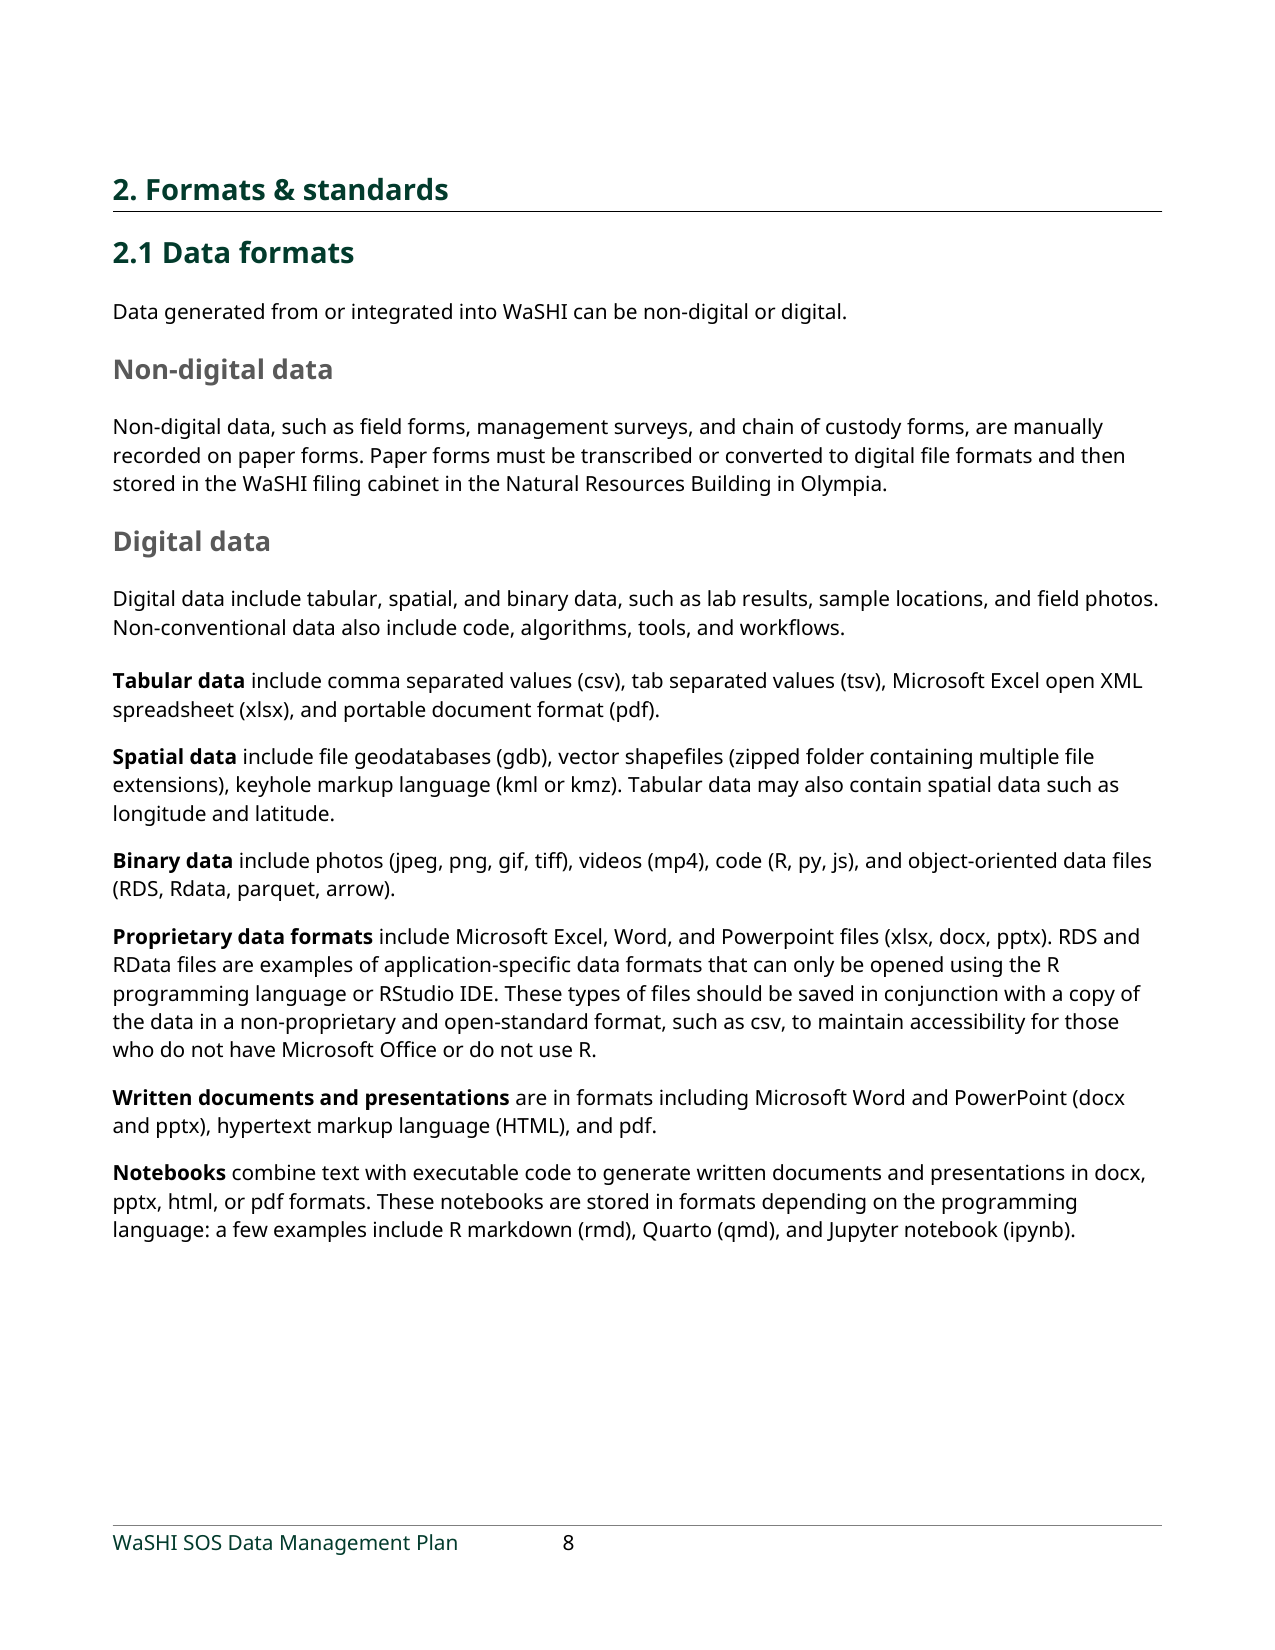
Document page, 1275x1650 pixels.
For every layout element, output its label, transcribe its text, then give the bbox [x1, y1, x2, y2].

text Binary data include photos (jpeg, png, gif, tiff), videos (mp4), code (R, py, js), and object-oriented data files (RDS, Rdata, parquet, arrow). [112, 846, 1162, 903]
text Non-digital data, such as field forms, management surveys, and chain of custody forms, are manually recorded on paper forms. Paper forms must be transcribed or converted to digital file formats and then stored in the WaSHI filing cabinet in the Natural Resources Building in Olympia. [112, 412, 1162, 498]
subtitle Non-digital data [112, 351, 1162, 387]
subtitle Digital data [112, 523, 1162, 559]
text Written documents and presentations are in formats including Microsoft Word and PowerPoint (docx and pptx), hypertext markup language (HTML), and pdf. [112, 1083, 1162, 1139]
text Data generated from or integrated into WaSHI can be non-digital or digital. [112, 297, 1162, 326]
text Spatial data include file geodatabases (gdb), vector shapefiles (zipped folder containing multiple file extensions), keyhole markup language (kml or kmz). Tabular data may also contain spatial data such as longitude and latitude. [112, 742, 1162, 827]
subtitle 2. Formats & standards [112, 169, 1162, 212]
text Notebooks combine text with executable code to generate written documents and presentations in docx, pptx, html, or pdf formats. These notebooks are stored in formats depending on the programming language: a few examples include R markdown (rmd), Quarto (qmd), and Jupyter notebook (ipynb). [112, 1158, 1162, 1244]
text Proprietary data formats include Microsoft Excel, Word, and Powerpoint files (xlsx, docx, pptx). RDS and RData files are examples of application-specific data formats that can only be opened using the R programming language or RStudio IDE. These types of files should be saved in conjunction with a copy of the data in a non-proprietary and open-standard format, such as csv, to maintain accessibility for those who do not have Microsoft Office or do not use R. [112, 922, 1162, 1064]
subtitle 2.1 Data formats [112, 232, 1162, 272]
text Digital data include tabular, spatial, and binary data, such as lab results, sample locations, and field photos. Non-conventional data also include code, algorithms, tools, and workflows. [112, 584, 1162, 641]
text Tabular data include comma separated values (csv), tab separated values (tsv), Microsoft Excel open XML spreadsheet (xlsx), and portable document format (pdf). [112, 666, 1162, 723]
